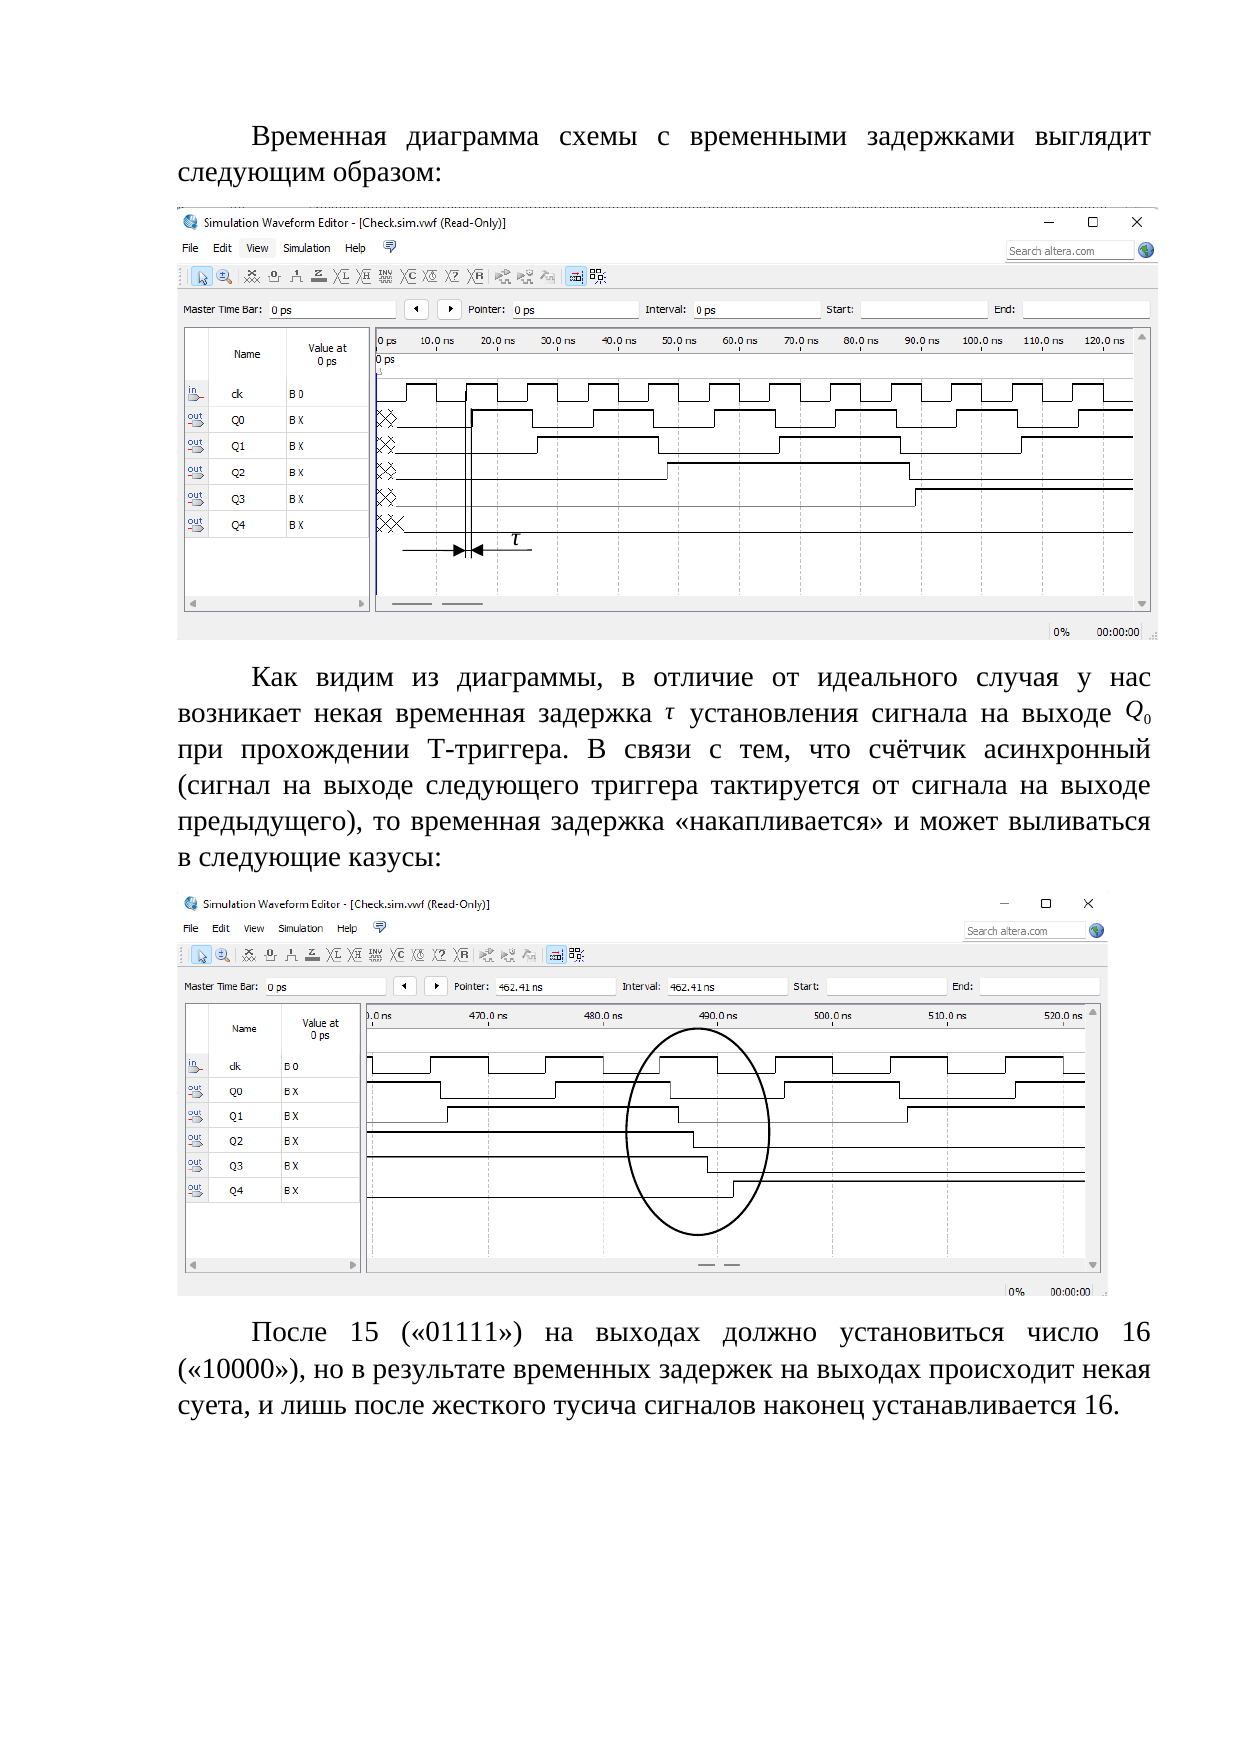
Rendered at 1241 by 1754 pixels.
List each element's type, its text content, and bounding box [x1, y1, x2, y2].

text Временная диаграмма схемы с временными задержками выглядит следующим образом: [177, 118, 1152, 188]
picture [177, 207, 1159, 640]
picture [177, 892, 1108, 1296]
text После 15 («01111») на выходах должно установиться число 16 («10000»), но в результате временных задержек на выходах происходит некая суета, и лишь после жесткого тусича сигналов наконец устанавливается 16. [177, 1314, 1152, 1420]
text Как видим из диаграммы, в отличие от идеального случая у нас возникает некая временная задержка установления сигнала на выходе при прохождении T-триггера. В связи с тем, что счётчик асинхронный (сигнал на выходе следующего триггера тактируется от сигнала на выходе предыдущего), то временная задержка «накапливается» и может выливаться в следующие казусы: [177, 659, 1152, 873]
